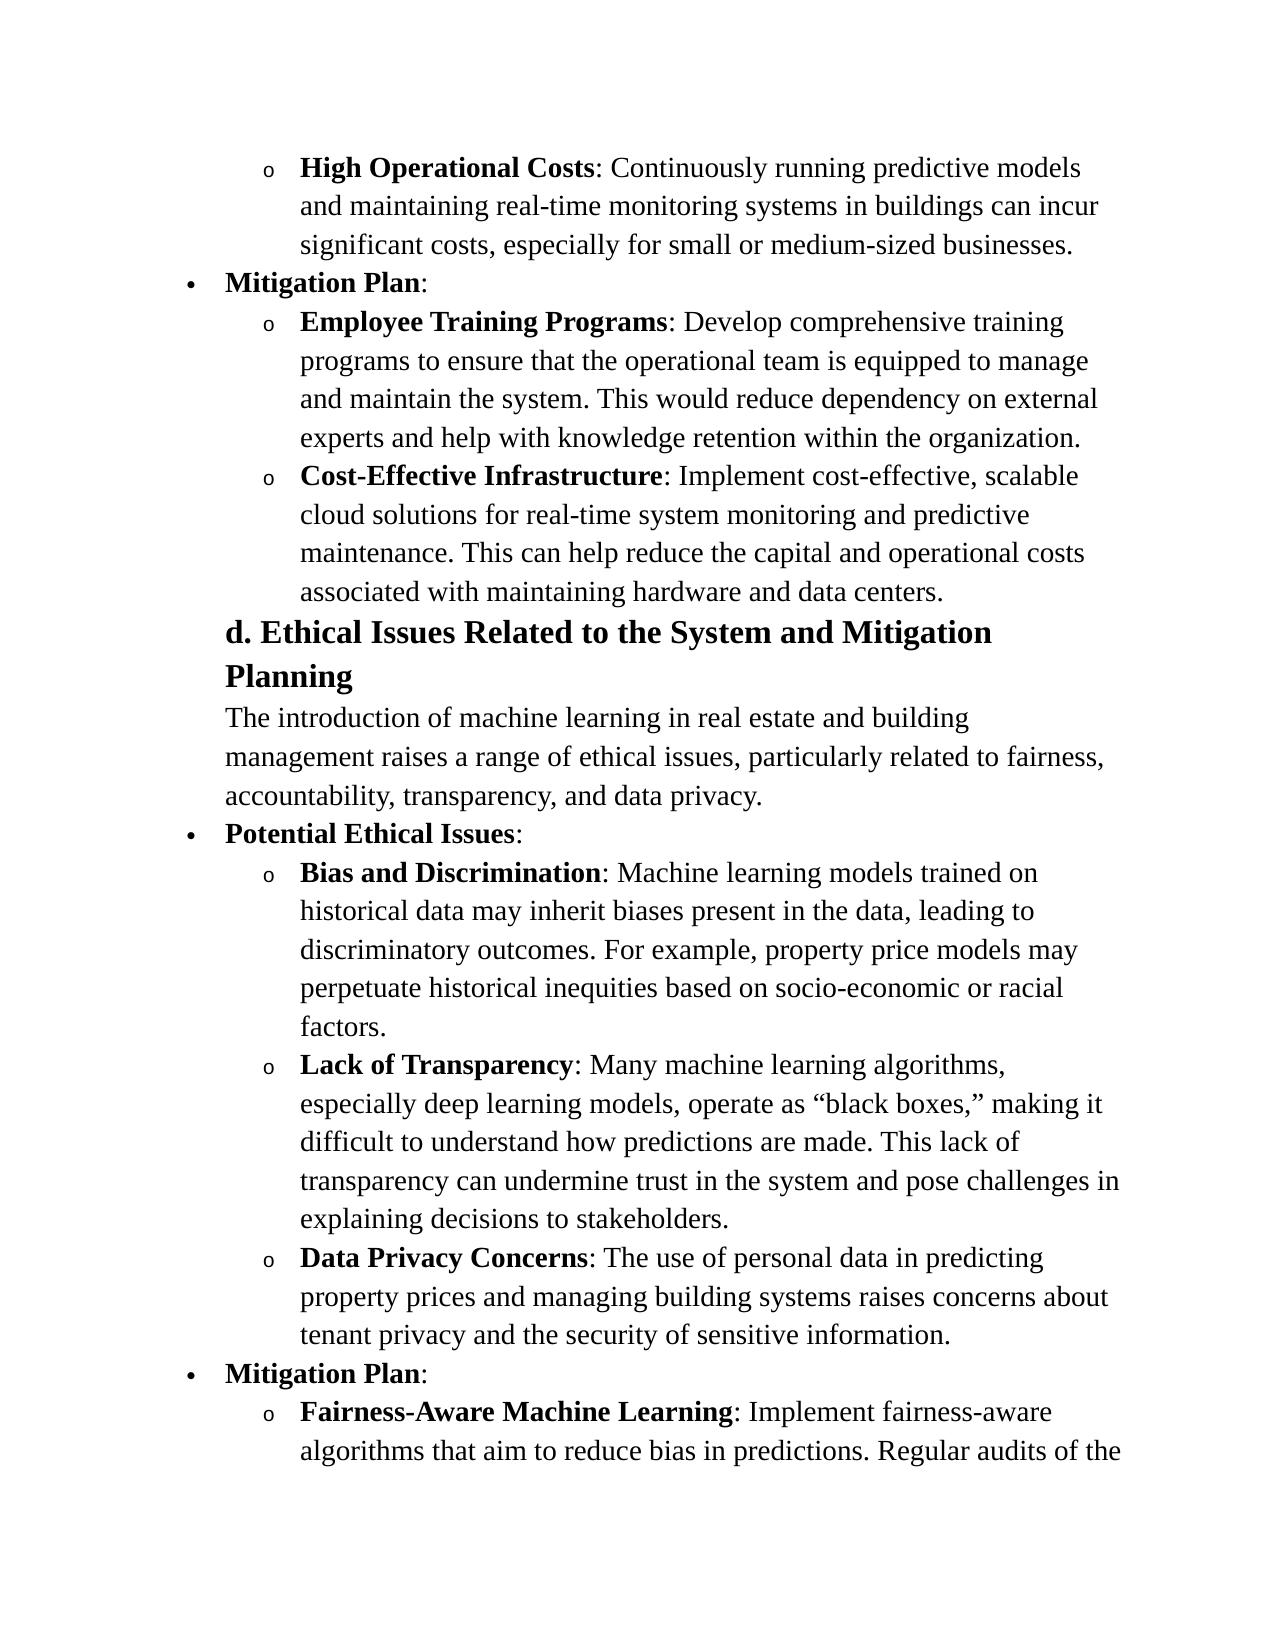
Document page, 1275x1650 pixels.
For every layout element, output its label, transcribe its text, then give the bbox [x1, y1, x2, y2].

list Data Privacy Concerns: The use of personal data in predicting property prices and managing building systems raises concerns about tenant privacy and the security of sensitive information. [262, 1240, 1125, 1351]
list Mitigation Plan: [187, 266, 1125, 299]
list Bias and Discrimination: Machine learning models trained on historical data may inherit biases present in the data, leading to discriminatory outcomes. For example, property price models may perpetuate historical inequities based on socio-economic or racial factors. [262, 855, 1125, 1042]
list Employee Training Programs: Develop comprehensive training programs to ensure that the operational team is equipped to manage and maintain the system. This would reduce dependency on external experts and help with knowledge retention within the organization. [262, 304, 1125, 453]
list High Operational Costs: Continuously running predictive models and maintaining real-time monitoring systems in buildings can incur significant costs, especially for small or medium-sized businesses. [262, 150, 1125, 261]
list Potential Ethical Issues: [187, 816, 1125, 850]
list The introduction of machine learning in real estate and building management raises a range of ethical issues, particularly related to fairness, accountability, transparency, and data privacy. [225, 701, 1125, 811]
list Lack of Transparency: Many machine learning algorithms, especially deep learning models, operate as “black boxes,” making it difficult to understand how predictions are made. This lack of transparency can undermine trust in the system and pose challenges in explaining decisions to stakeholders. [262, 1047, 1125, 1235]
list d. Ethical Issues Related to the System and Mitigation Planning [225, 612, 1125, 695]
list Cost-Effective Infrastructure: Implement cost-effective, scalable cloud solutions for real-time system monitoring and predictive maintenance. This can help reduce the capital and operational costs associated with maintaining hardware and data centers. [262, 458, 1125, 607]
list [262, 1394, 1125, 1466]
list Mitigation Plan: [187, 1356, 1125, 1389]
